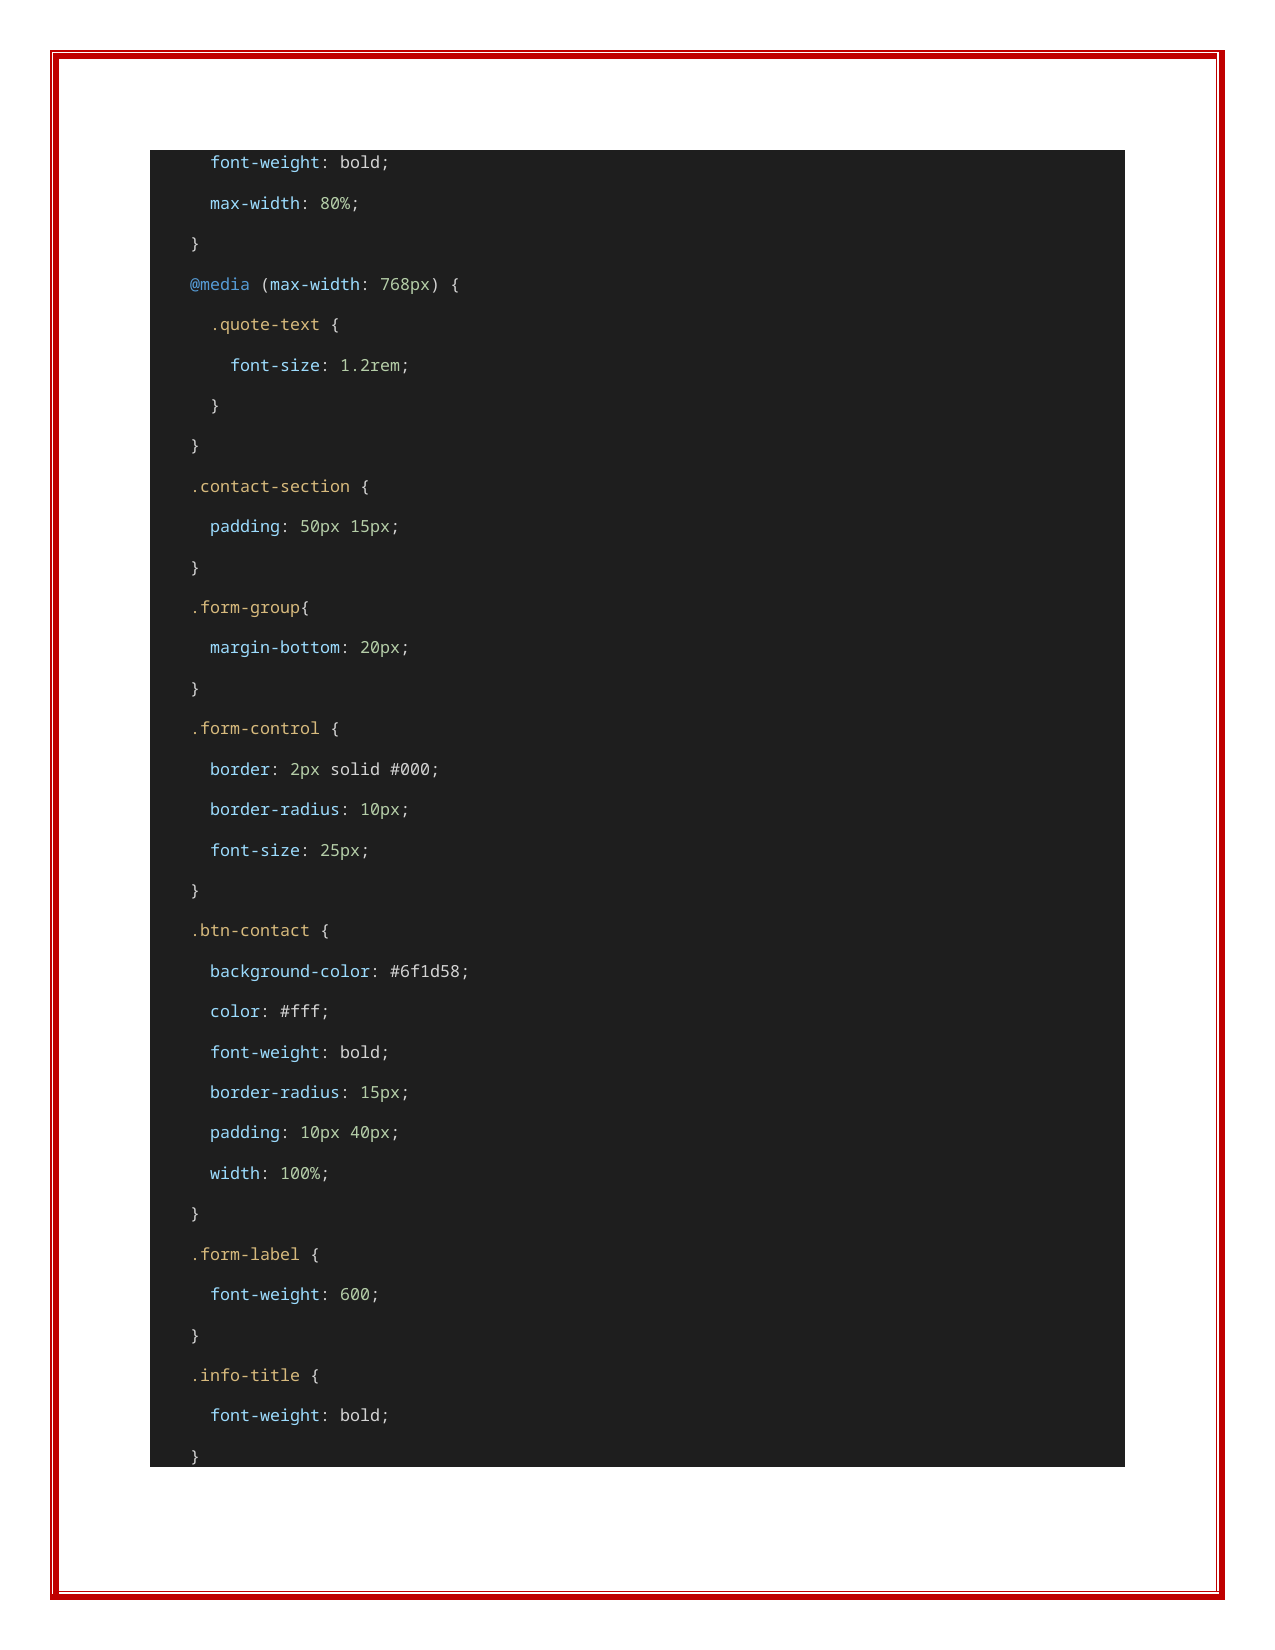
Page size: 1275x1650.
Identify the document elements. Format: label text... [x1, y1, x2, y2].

text .form-group{ [150, 594, 1125, 618]
text .form-label { [150, 1241, 1125, 1265]
text border-radius: 10px; [150, 797, 1125, 820]
text padding: 50px 15px; [150, 514, 1125, 537]
text font-weight: bold; [150, 150, 1125, 174]
text } [150, 1322, 1125, 1346]
text padding: 10px 40px; [150, 1120, 1125, 1144]
text @media (max-width: 768px) { [150, 271, 1125, 295]
text .info-title { [150, 1362, 1125, 1386]
text .quote-text { [150, 312, 1125, 335]
text border-radius: 15px; [150, 1079, 1125, 1103]
text .contact-section { [150, 473, 1125, 497]
text background-color: #6f1d58; [150, 958, 1125, 982]
text font-weight: 600; [150, 1282, 1125, 1305]
text } [150, 1201, 1125, 1224]
text margin-bottom: 20px; [150, 635, 1125, 659]
text font-size: 25px; [150, 837, 1125, 861]
text } [150, 231, 1125, 254]
text } [150, 877, 1125, 901]
text font-size: 1.2rem; [150, 352, 1125, 376]
text .btn-contact { [150, 918, 1125, 942]
text color: #fff; [150, 999, 1125, 1022]
text max-width: 80%; [150, 190, 1125, 214]
text } [150, 1443, 1125, 1467]
text } [150, 554, 1125, 578]
text border: 2px solid #000; [150, 756, 1125, 780]
text } [150, 392, 1125, 416]
text } [150, 675, 1125, 699]
text .form-control { [150, 716, 1125, 739]
text font-weight: bold; [150, 1039, 1125, 1063]
text font-weight: bold; [150, 1403, 1125, 1427]
text width: 100%; [150, 1160, 1125, 1184]
text } [150, 433, 1125, 457]
